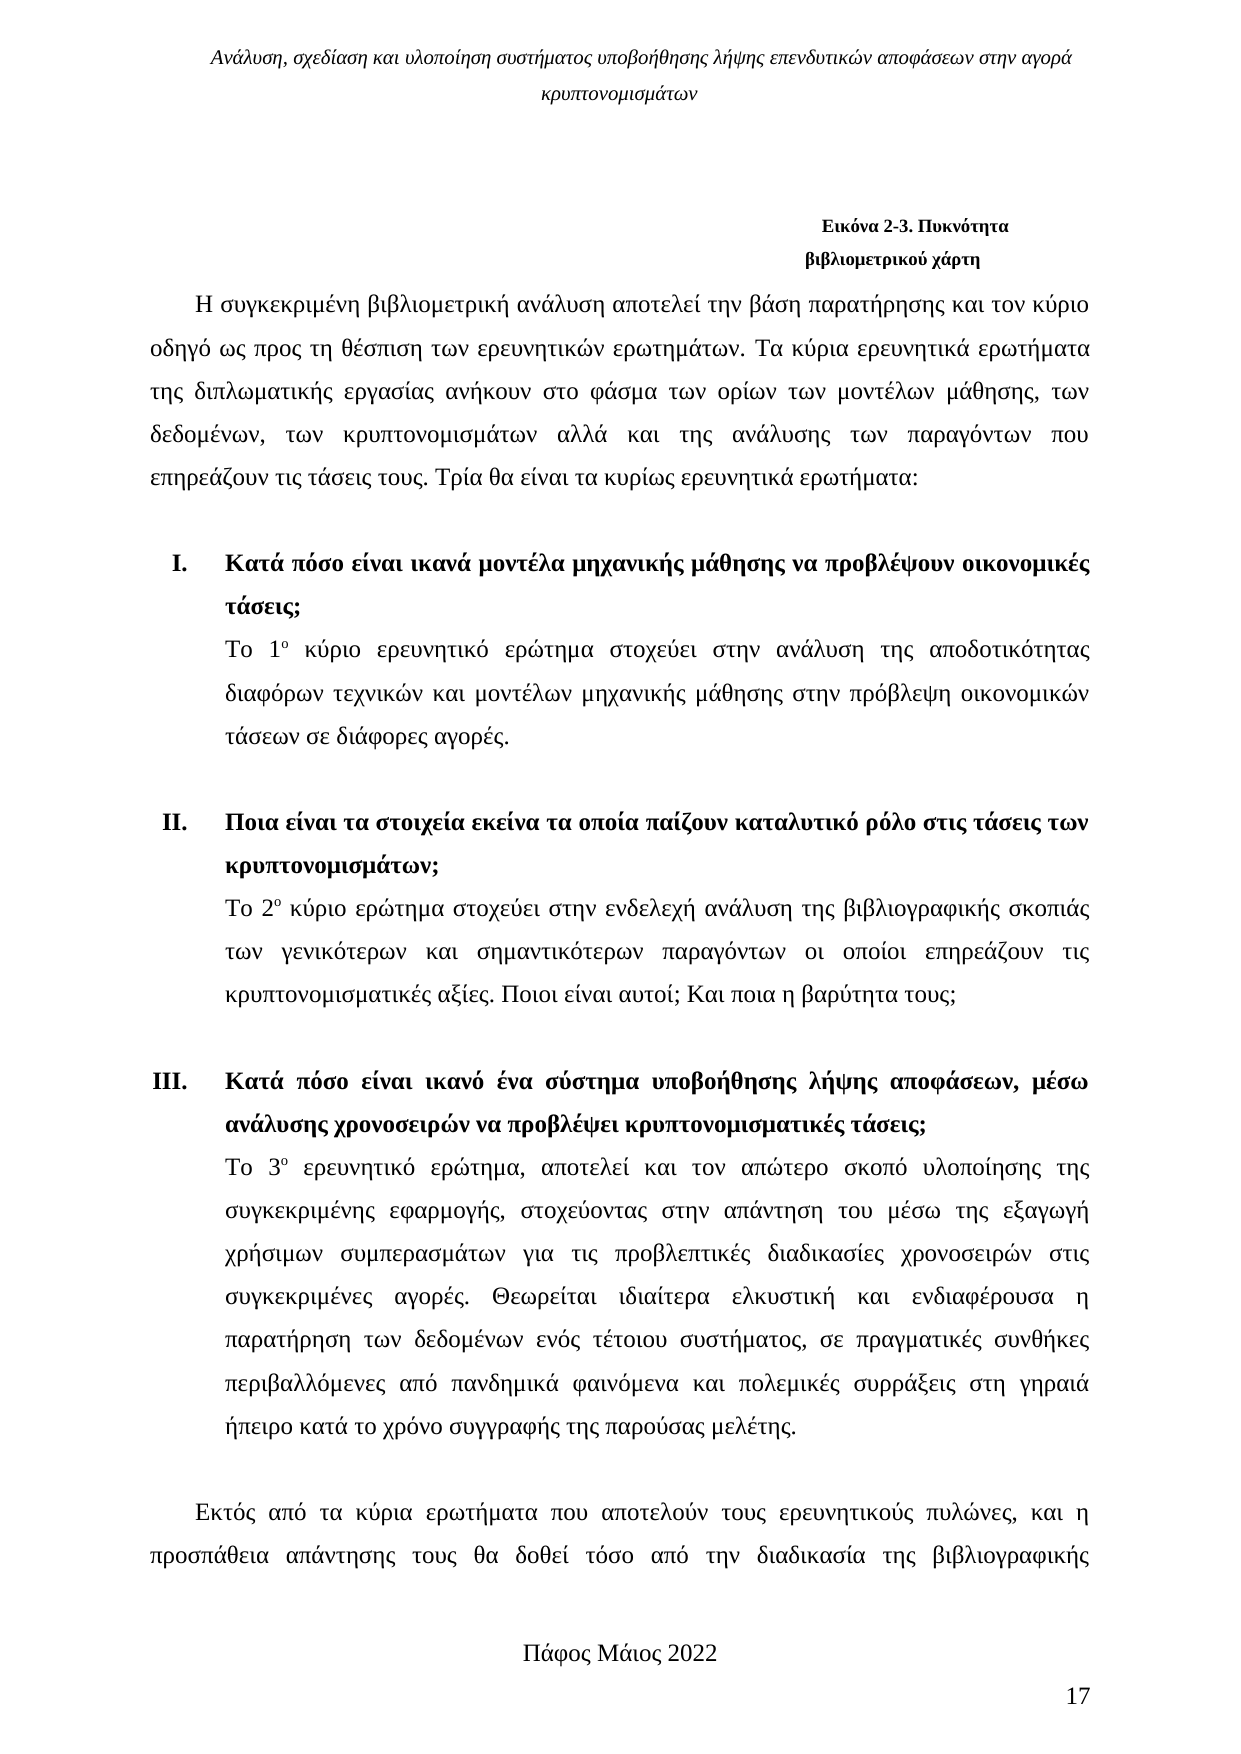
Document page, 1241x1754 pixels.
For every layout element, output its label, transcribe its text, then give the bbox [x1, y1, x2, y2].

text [150, 1497, 1090, 1569]
list Κατά πόσο είναι ικανό ένα σύστημα υποβοήθησης λήψης αποφάσεων, μέσω ανάλυσης χρονοσειρών να προβλέψει κρυπτονομισματικές τάσεις; [187, 1066, 1090, 1138]
list Kατά πόσο είναι ικανά μοντέλα μηχανικής μάθησης να προβλέψουν οικονομικές τάσεις; [187, 548, 1090, 620]
list Το 2ο κύριο ερώτημα στοχεύει στην ενδελεχή ανάλυση της βιβλιογραφικής σκοπιάς των γενικότερων και σημαντικότερων παραγόντων οι οποίοι επηρεάζουν τις κρυπτονομισματικές αξίες. Ποιοι είναι αυτοί; Και ποια η βαρύτητα τους; [225, 893, 1090, 1008]
list Το 3ο ερευνητικό ερώτημα, αποτελεί και τον απώτερο σκοπό υλοποίησης της συγκεκριμένης εφαρμογής, στοχεύοντας στην απάντηση του μέσω της εξαγωγή χρήσιμων συμπερασμάτων για τις προβλεπτικές διαδικασίες χρονοσειρών στις συγκεκριμένες αγορές. Θεωρείται ιδιαίτερα ελκυστική και ενδιαφέρουσα η παρατήρηση των δεδομένων ενός τέτοιου συστήματος, σε πραγματικές συνθήκες περιβαλλόμενες από πανδημικά φαινόμενα και πολεμικές συρράξεις στη γηραιά ήπειρο κατά το χρόνο συγγραφής της παρούσας μελέτης. [225, 1152, 1090, 1439]
list Ποια είναι τα στοιχεία εκείνα τα οποία παίζουν καταλυτικό ρόλο στις τάσεις των κρυπτονομισμάτων; [187, 807, 1090, 879]
list Το 1ο κύριο ερευνητικό ερώτημα στοχεύει στην ανάλυση της αποδοτικότητας διαφόρων τεχνικών και μοντέλων μηχανικής μάθησης στην πρόβλεψη οικονομικών τάσεων σε διάφορες αγορές. [225, 634, 1090, 749]
text Η συγκεκριμένη βιβλιομετρική ανάλυση αποτελεί την βάση παρατήρησης και τον κύριο οδηγό ως προς τη θέσπιση των ερευνητικών ερωτημάτων. Τα κύρια ερευνητικά ερωτήματα της διπλωματικής εργασίας ανήκουν στο φάσμα των ορίων των μοντέλων μάθησης, των δεδομένων, των κρυπτονομισμάτων αλλά και της ανάλυσης των παραγόντων που επηρεάζουν τις τάσεις τους. Τρία θα είναι τα κυρίως ερευνητικά ερωτήματα: [150, 289, 1090, 491]
